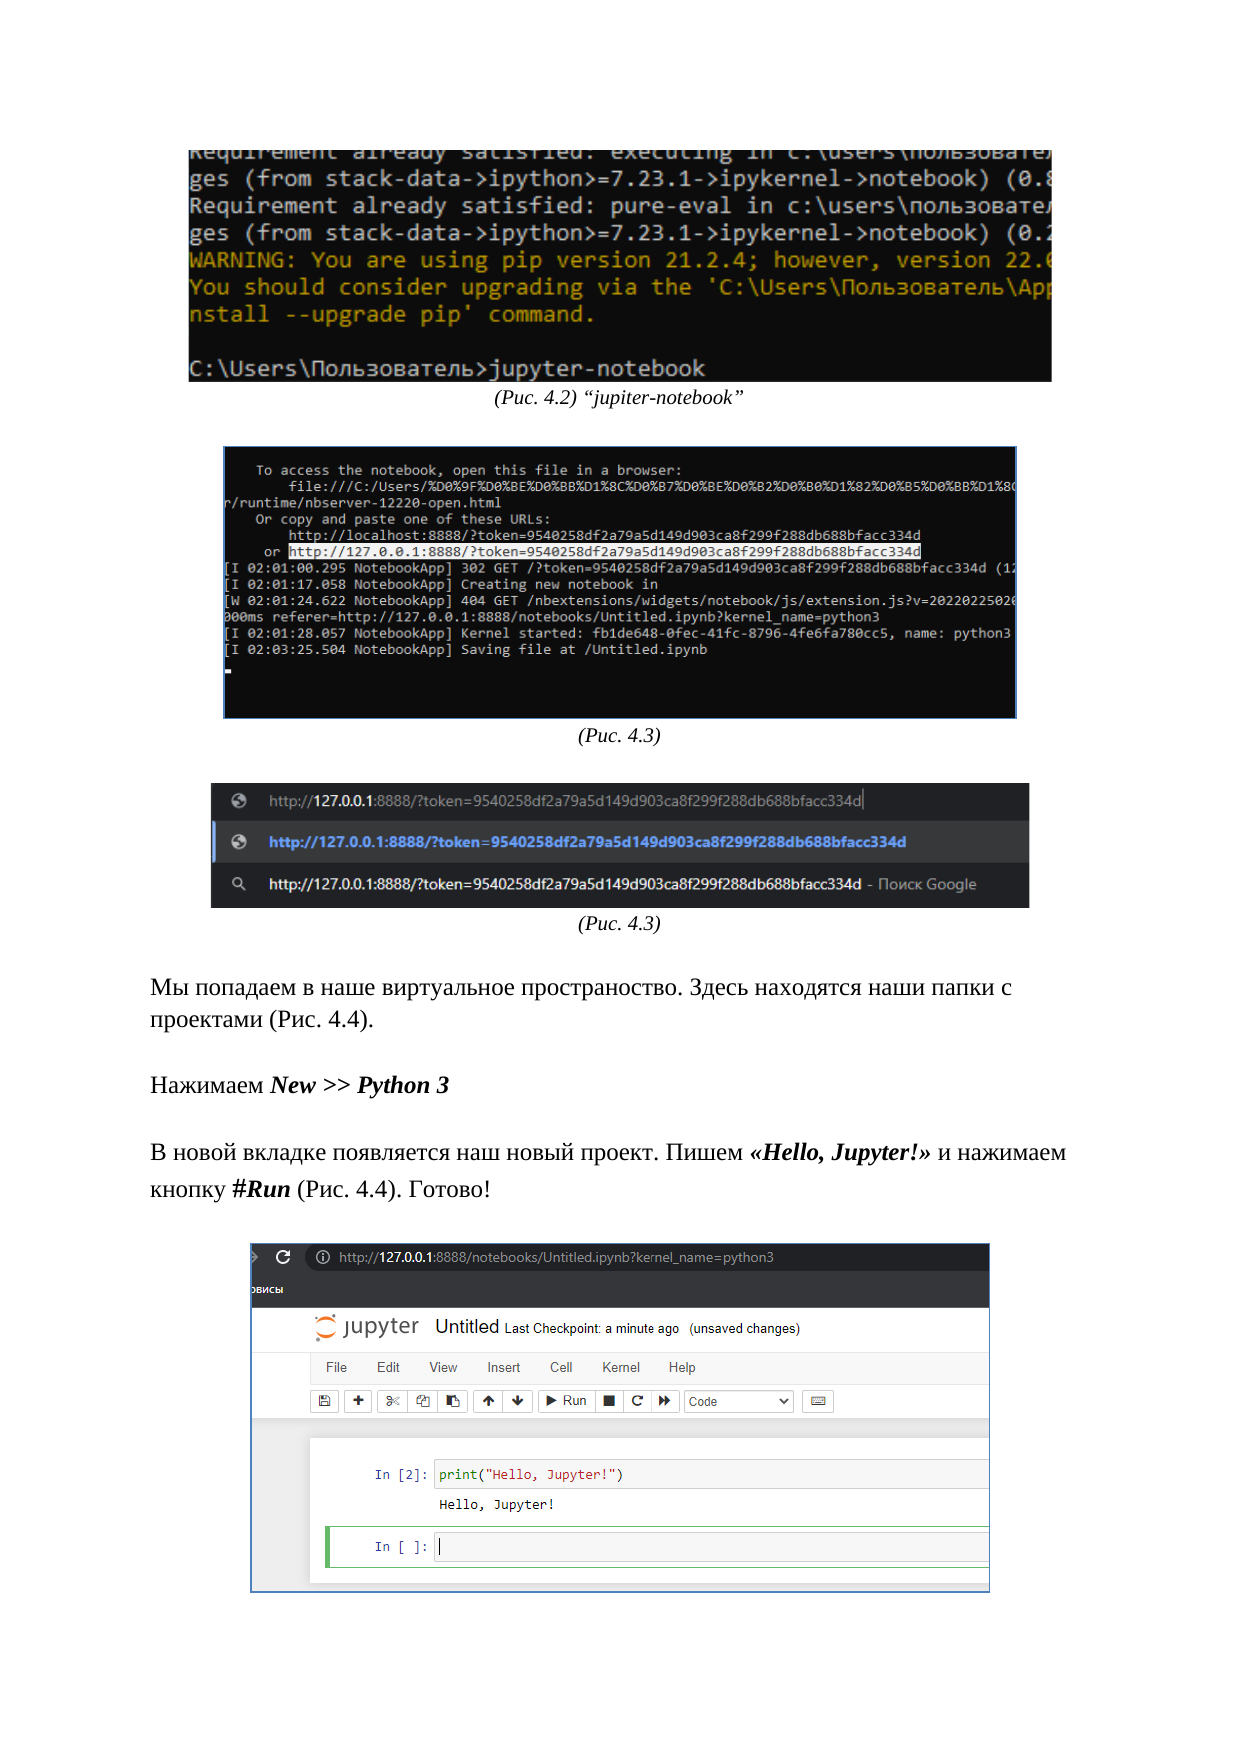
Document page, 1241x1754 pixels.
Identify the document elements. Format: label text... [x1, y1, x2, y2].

text (Рис. 4.3) [150, 723, 1090, 747]
text Нажимаем New >> Python 3 [150, 1071, 1090, 1099]
text В новой вкладке появляется наш новый проект. Пишем «Hello, Jupyter!» и нажимаем кнопку Run (Рис. 4.4). Готово! [150, 1137, 1090, 1204]
picture [188, 150, 1052, 382]
picture [210, 783, 1030, 908]
picture [252, 1244, 989, 1591]
text Мы попадаем в наше виртуальное пространоство. Здесь находятся наши папки с проектами (Рис. 4.4). [150, 972, 1090, 1033]
picture [225, 447, 1015, 718]
text (Рис. 4.2) “jupiter-notebook” [150, 385, 1090, 409]
text (Рис. 4.3) [150, 911, 1090, 935]
